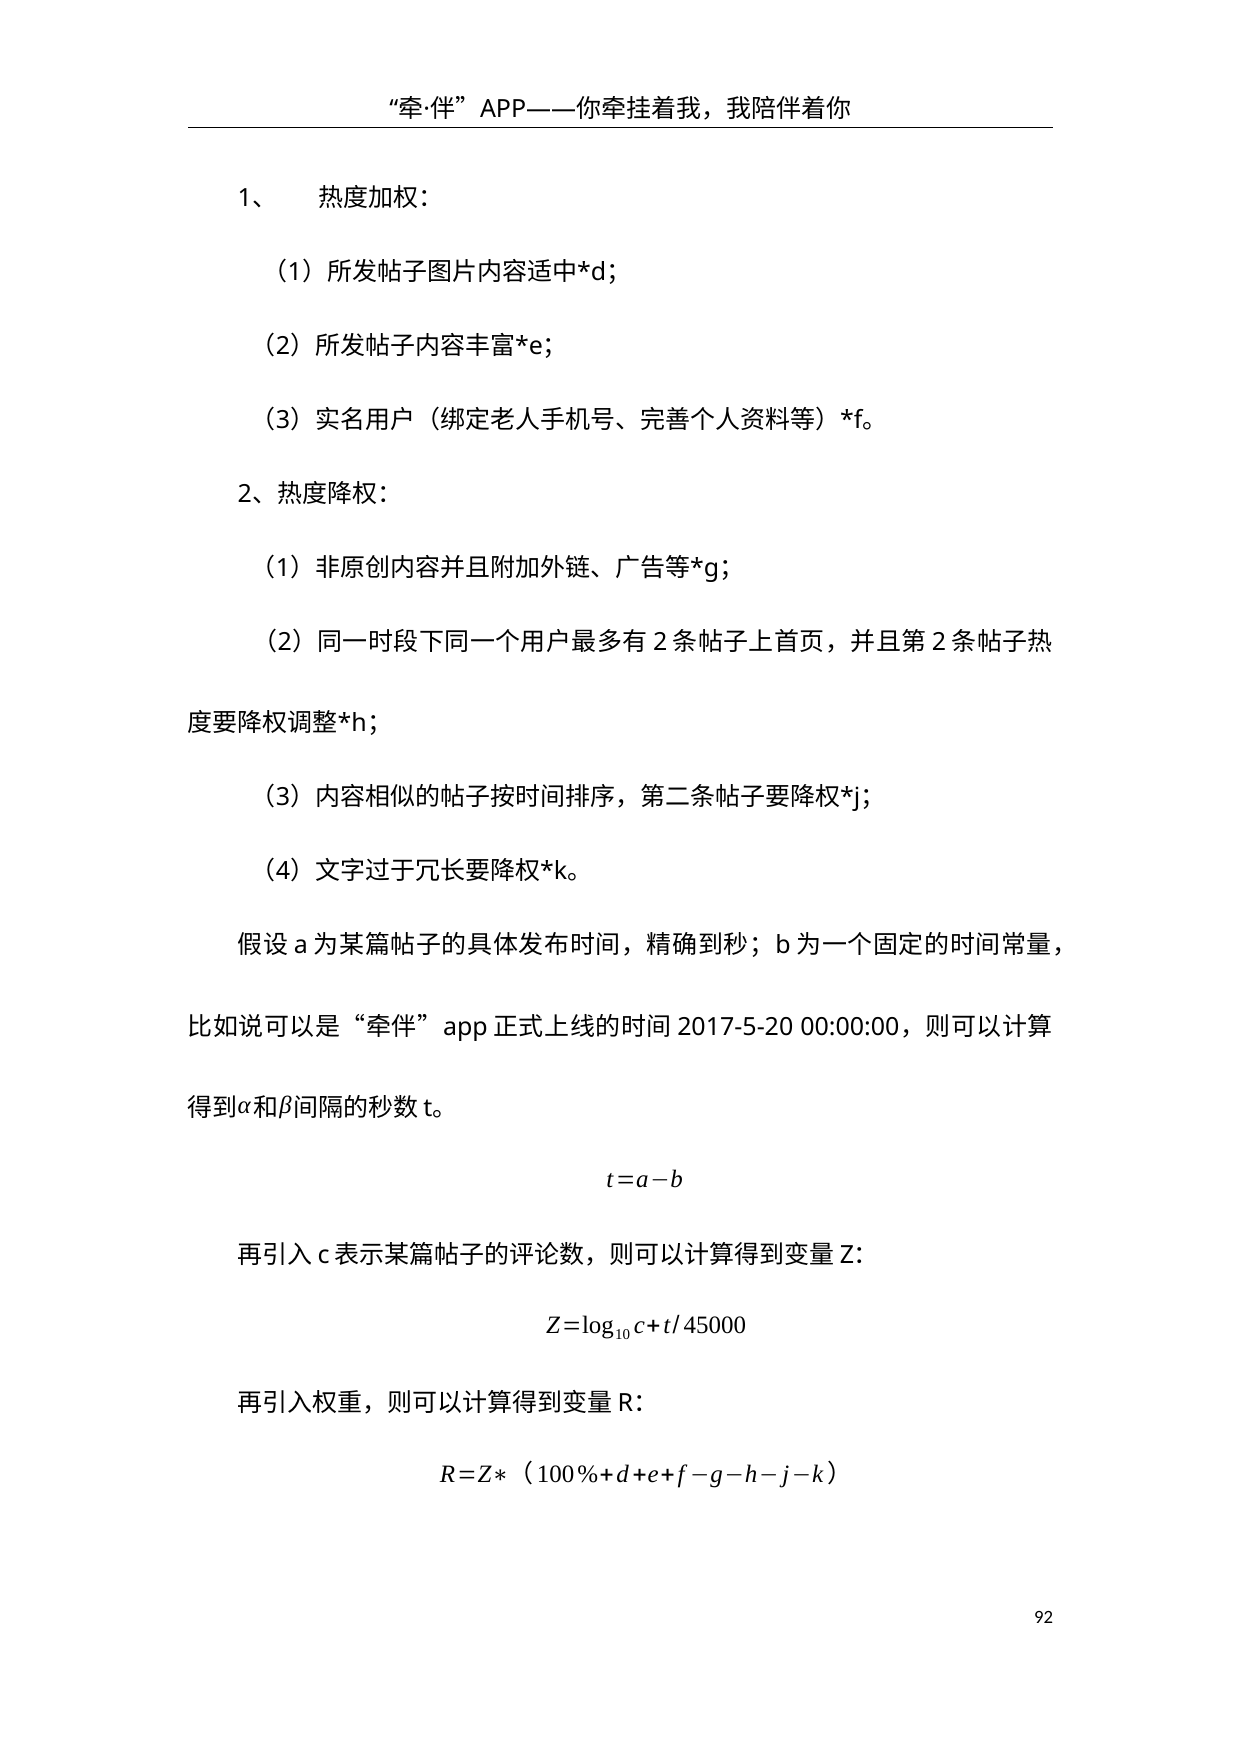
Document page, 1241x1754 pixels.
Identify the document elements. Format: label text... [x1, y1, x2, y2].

list 热度加权： [237, 163, 1053, 228]
text （1）所发帖子图片内容适中*d； [262, 237, 1053, 302]
text （1）非原创内容并且附加外链、广告等*g； [187, 533, 1053, 598]
text 2、热度降权： [187, 459, 1053, 524]
text （3）内容相似的帖子按时间排序，第二条帖子要降权*j； [187, 762, 1053, 827]
text （3）实名用户（绑定老人手机号、完善个人资料等）*f。 [187, 385, 1053, 450]
text （2）同一时段下同一个用户最多有2条帖子上首页，并且第2条帖子热度要降权调整*h； [187, 607, 1053, 753]
text 再引入c表示某篇帖子的评论数，则可以计算得到变量Z： [187, 1221, 1053, 1286]
text （4）文字过于冗长要降权*k。 [187, 836, 1053, 901]
text 假设a为某篇帖子的具体发布时间，精确到秒；b为一个固定的时间常量，比如说可以是“牵伴”app正式上线的时间2017-5-20 00:00:00，则可以计算得到和间隔的秒数t。 [187, 911, 1053, 1138]
text （2）所发帖子内容丰富*e； [187, 311, 1053, 376]
text 再引入权重，则可以计算得到变量R： [187, 1368, 1053, 1433]
